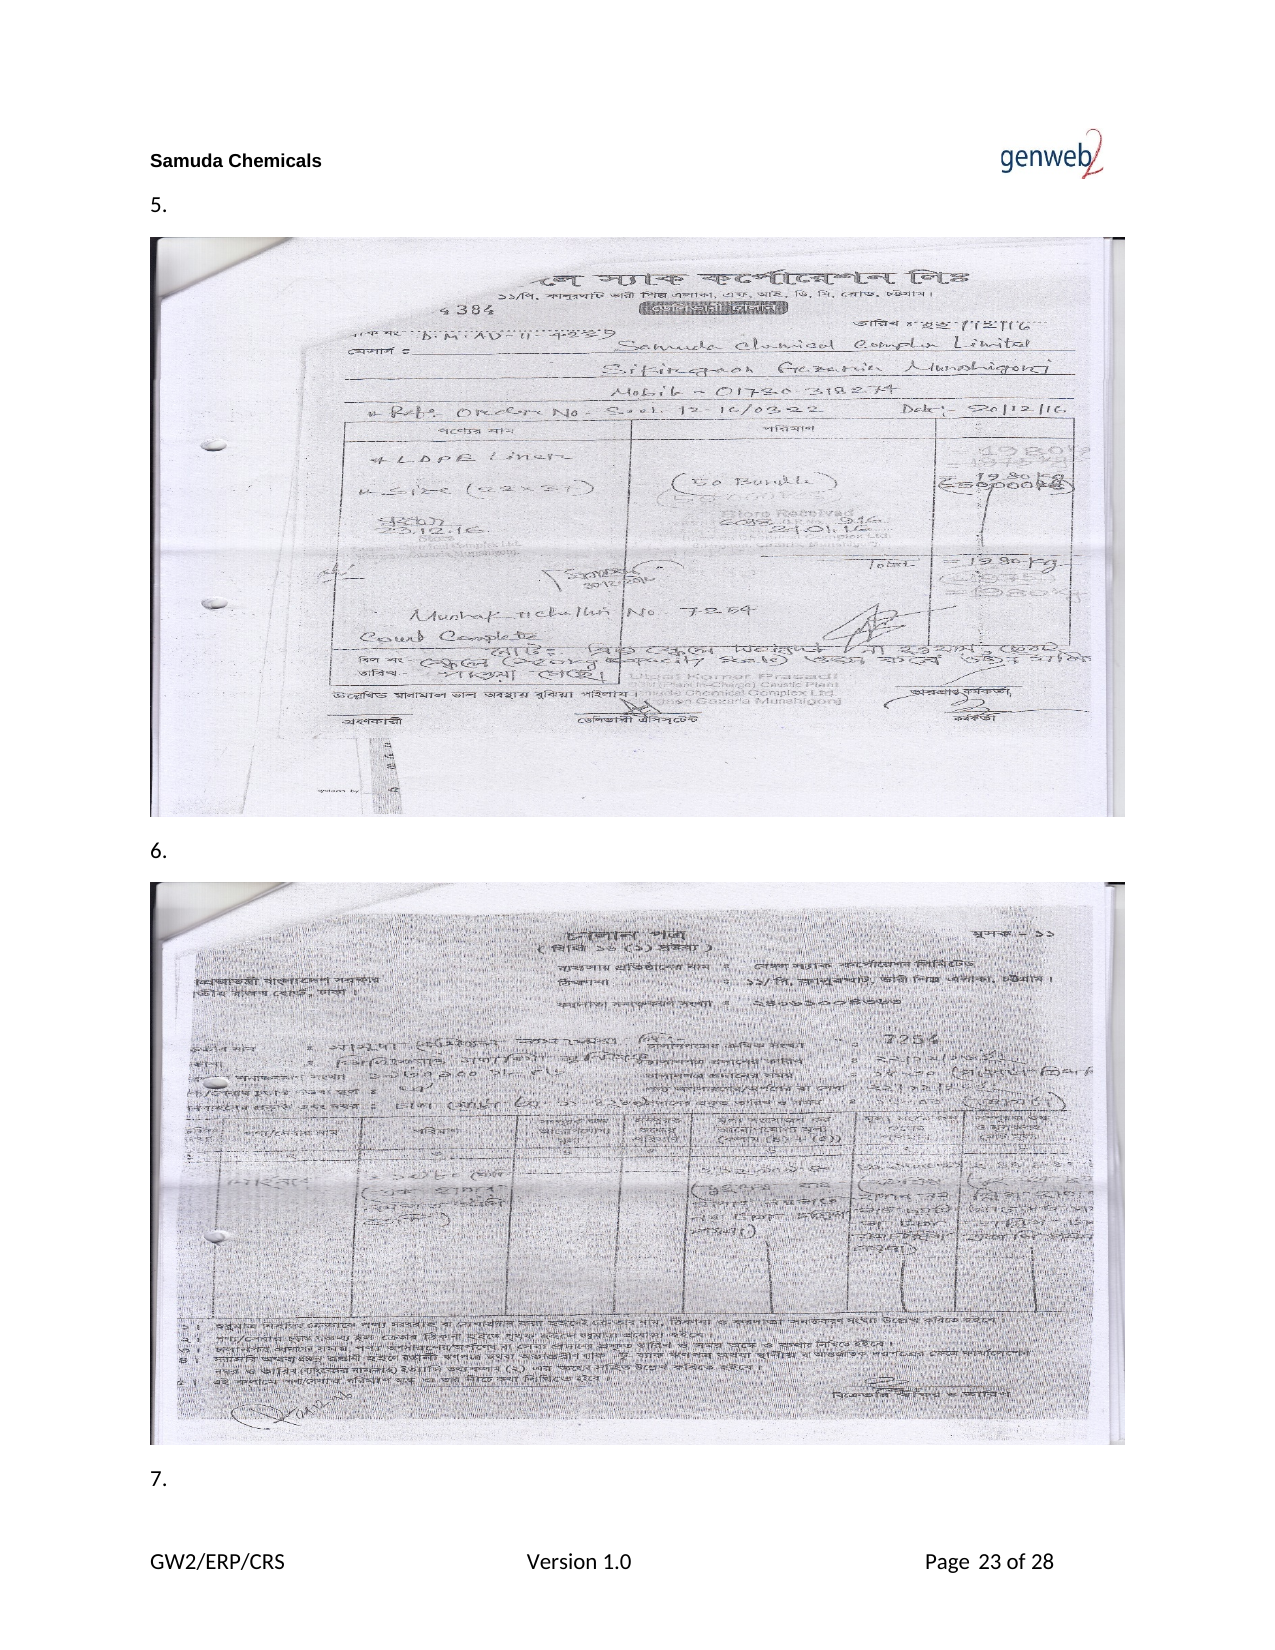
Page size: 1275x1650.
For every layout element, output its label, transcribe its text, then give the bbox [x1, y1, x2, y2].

picture [150, 237, 1125, 817]
text 7. [150, 1464, 1125, 1492]
text 5. [150, 190, 1125, 218]
picture [150, 882, 1125, 1445]
picture [1000, 128, 1103, 179]
text 6. [150, 836, 1125, 864]
